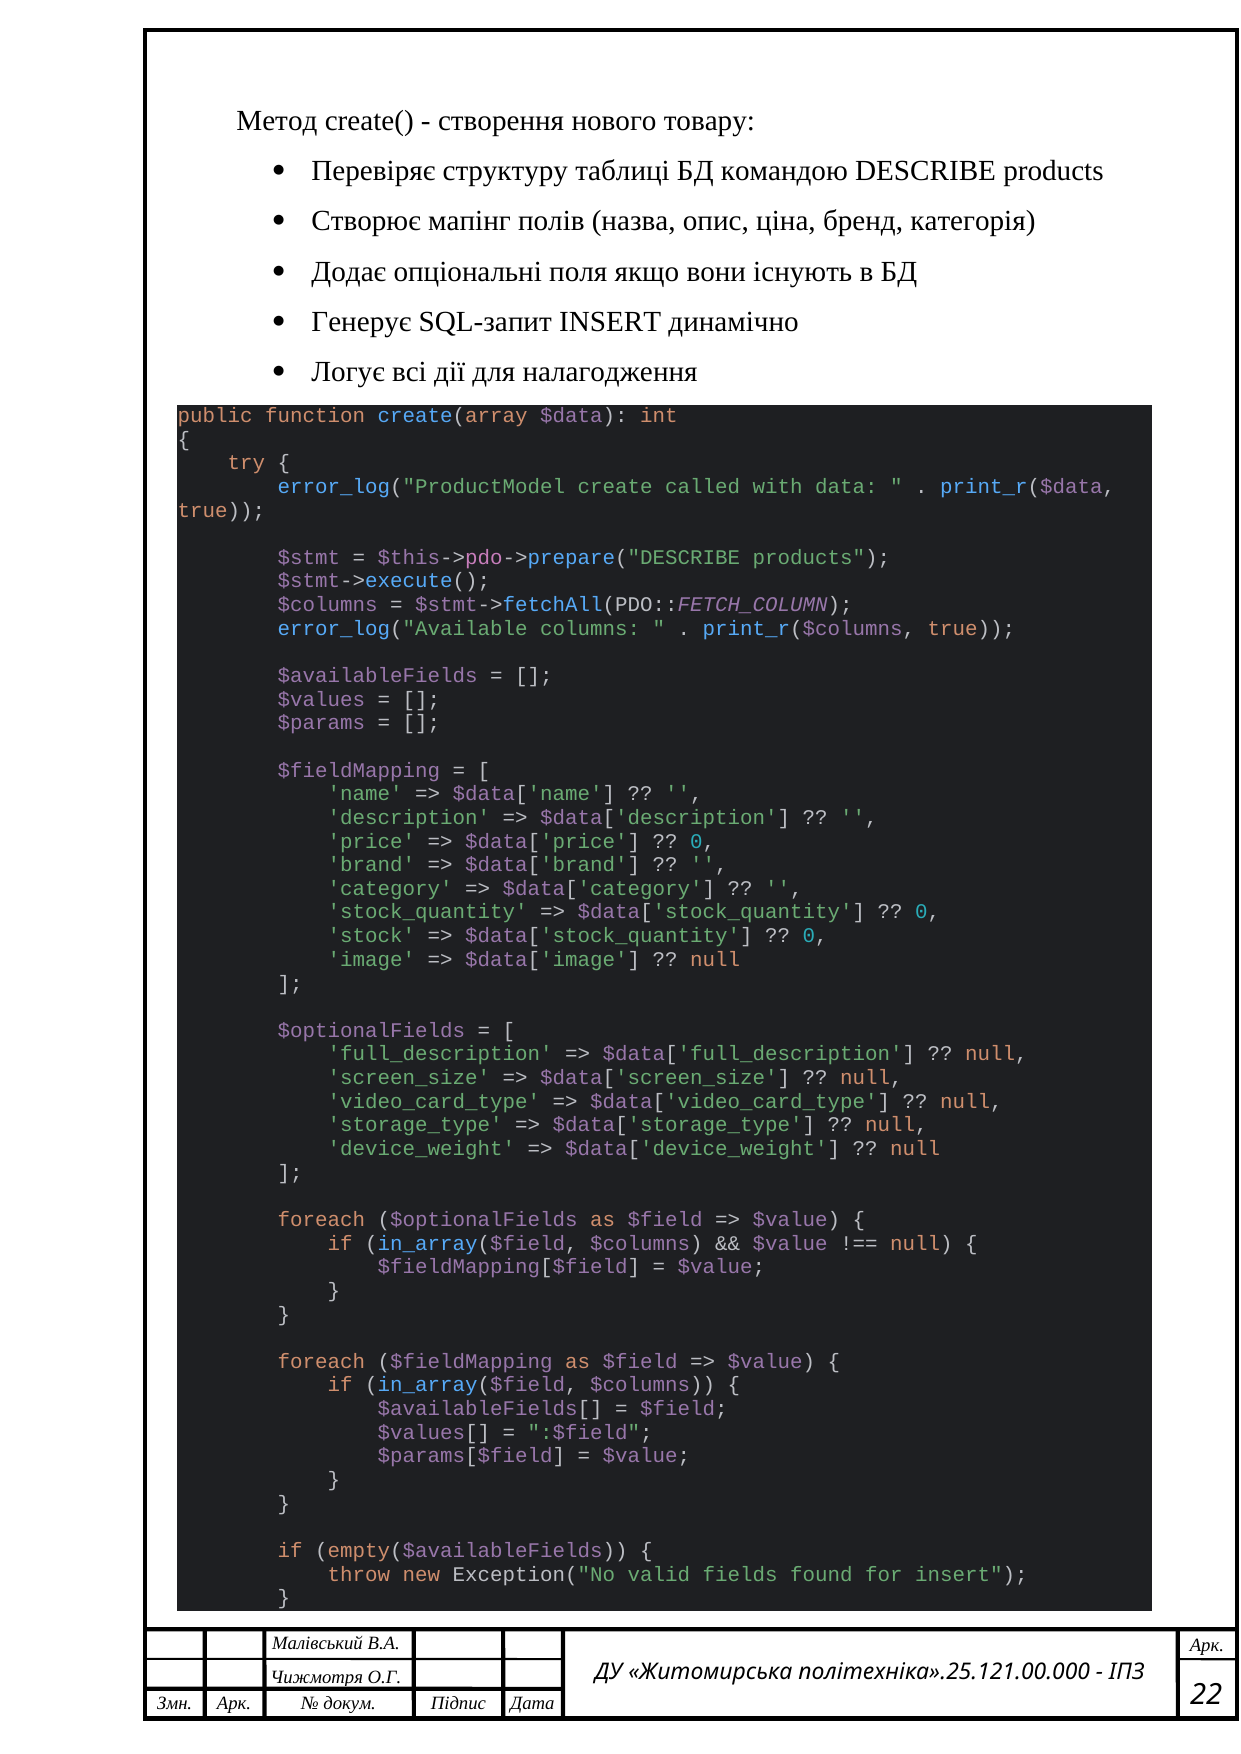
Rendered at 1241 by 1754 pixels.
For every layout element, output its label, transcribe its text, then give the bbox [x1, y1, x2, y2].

list Додає опціональні поля якщо вони існують в БД [274, 254, 1152, 287]
list Генерує SQL-запит INSERT динамічно [274, 304, 1152, 338]
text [177, 405, 1152, 1611]
list Перевіряє структуру таблиці БД командою DESCRIBE products [274, 153, 1152, 187]
text Метод create() - створення нового товару: [177, 103, 1152, 136]
list Створює мапінг полів (назва, опис, ціна, бренд, категорія) [274, 203, 1152, 237]
list Логує всі дії для налагодження [274, 354, 1152, 388]
